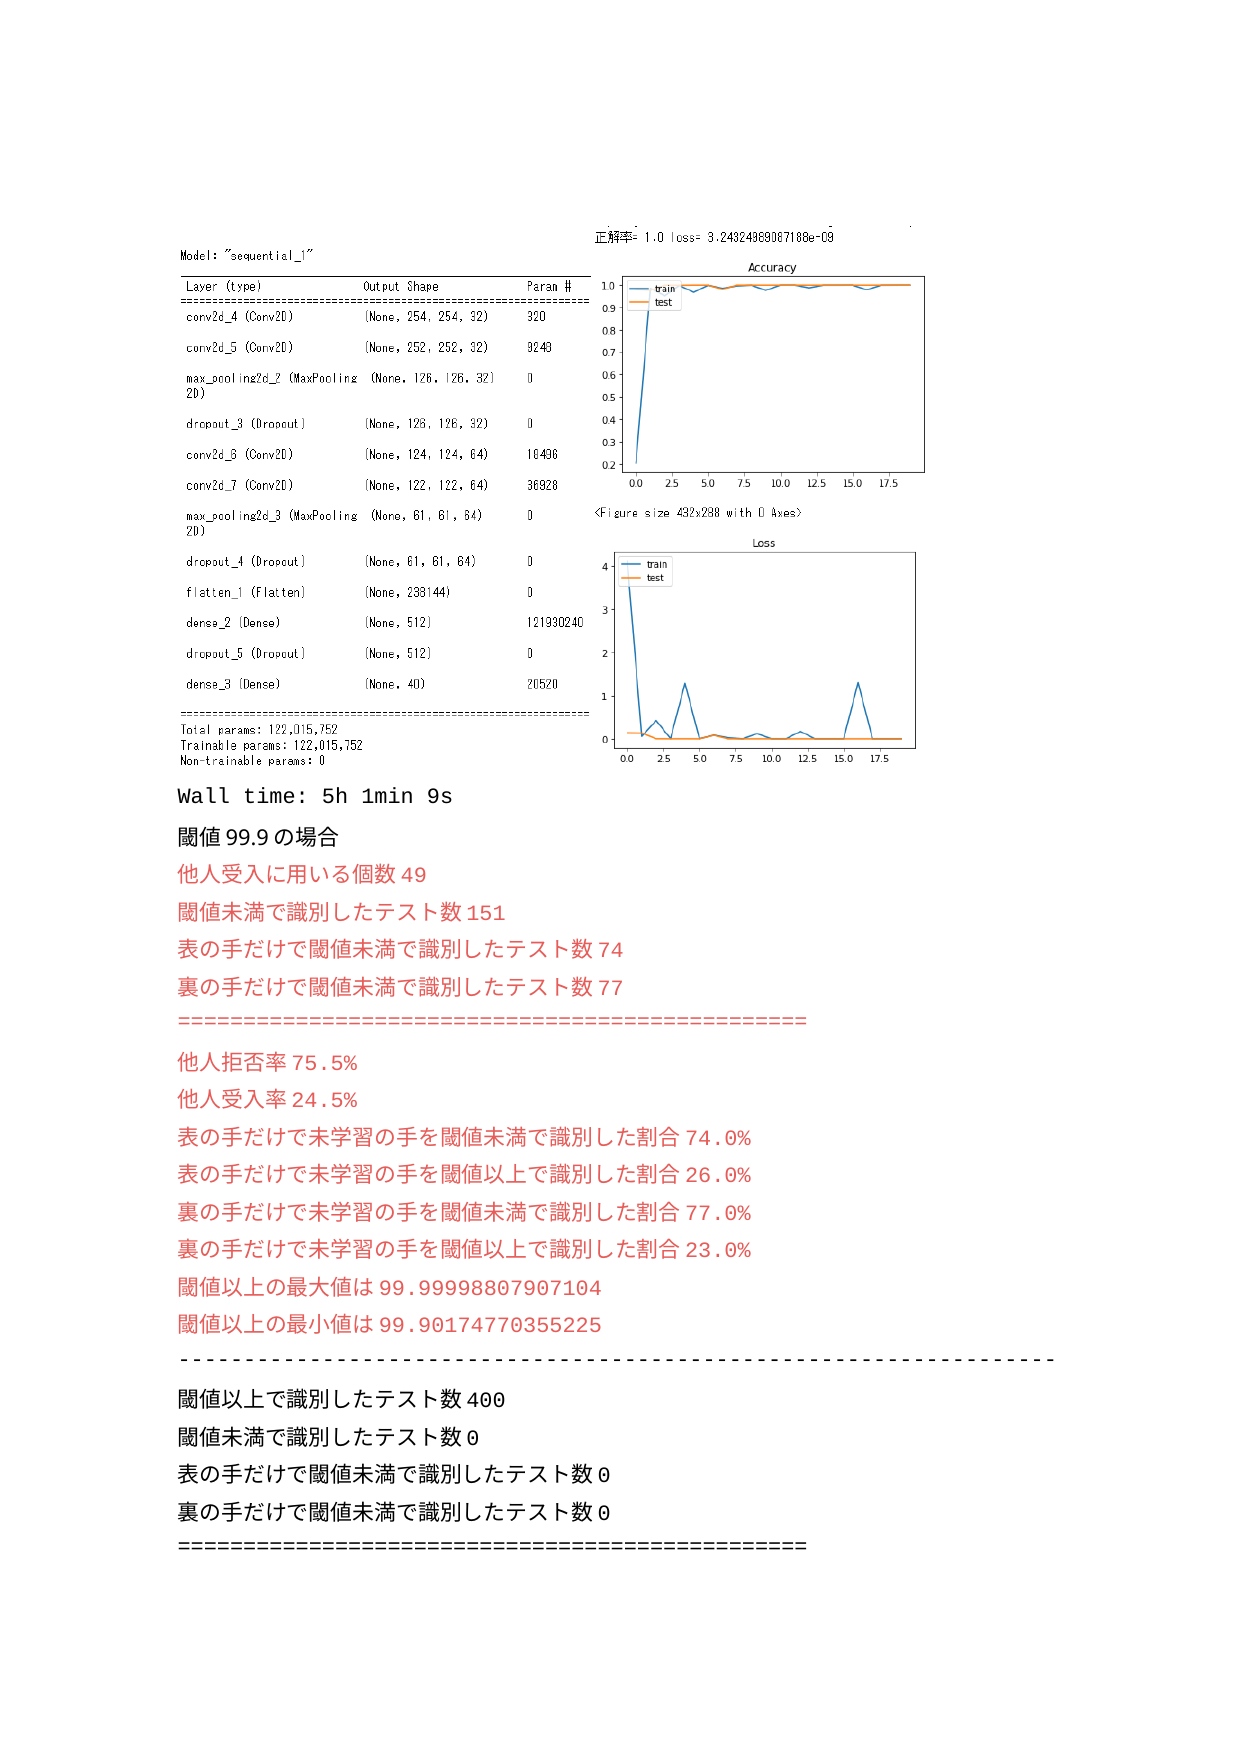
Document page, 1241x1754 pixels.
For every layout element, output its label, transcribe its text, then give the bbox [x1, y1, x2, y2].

text 他人受入率24.5% [177, 1079, 1063, 1117]
text 閾値未満で識別したテスト数0 [177, 1417, 1063, 1454]
text 閾値99.9の場合 [177, 817, 1063, 854]
text ================================================ [177, 1529, 1063, 1567]
text 表の手だけで閾値未満で識別したテスト数0 [177, 1454, 1063, 1492]
text 他人受入に用いる個数49 [177, 854, 1063, 892]
text Wall time: 5h 1min 9s [177, 779, 1063, 817]
text 閾値以上の最大値は99.99998807907104 [177, 1267, 1063, 1304]
text ------------------------------------------------------------------- [177, 1342, 1063, 1379]
text 閾値以上の最小値は99.90174770355225 [177, 1304, 1063, 1342]
text ================================================ [177, 1004, 1063, 1042]
text 表の手だけで閾値未満で識別したテスト数74 [177, 929, 1063, 967]
text 閾値以上で識別したテスト数400 [177, 1379, 1063, 1417]
text 裏の手だけで閾値未満で識別したテスト数77 [177, 967, 1063, 1004]
text 表の手だけで未学習の手を閾値以上で識別した割合26.0% [177, 1154, 1063, 1192]
text 閾値未満で識別したテスト数151 [177, 892, 1063, 929]
text 裏の手だけで未学習の手を閾値以上で識別した割合23.0% [177, 1229, 1063, 1267]
text 裏の手だけで閾値未満で識別したテスト数0 [177, 1492, 1063, 1529]
text 裏の手だけで未学習の手を閾値未満で識別した割合77.0% [177, 1192, 1063, 1229]
picture [177, 226, 926, 770]
text 他人拒否率75.5% [177, 1042, 1063, 1079]
text 表の手だけで未学習の手を閾値未満で識別した割合74.0% [177, 1117, 1063, 1154]
